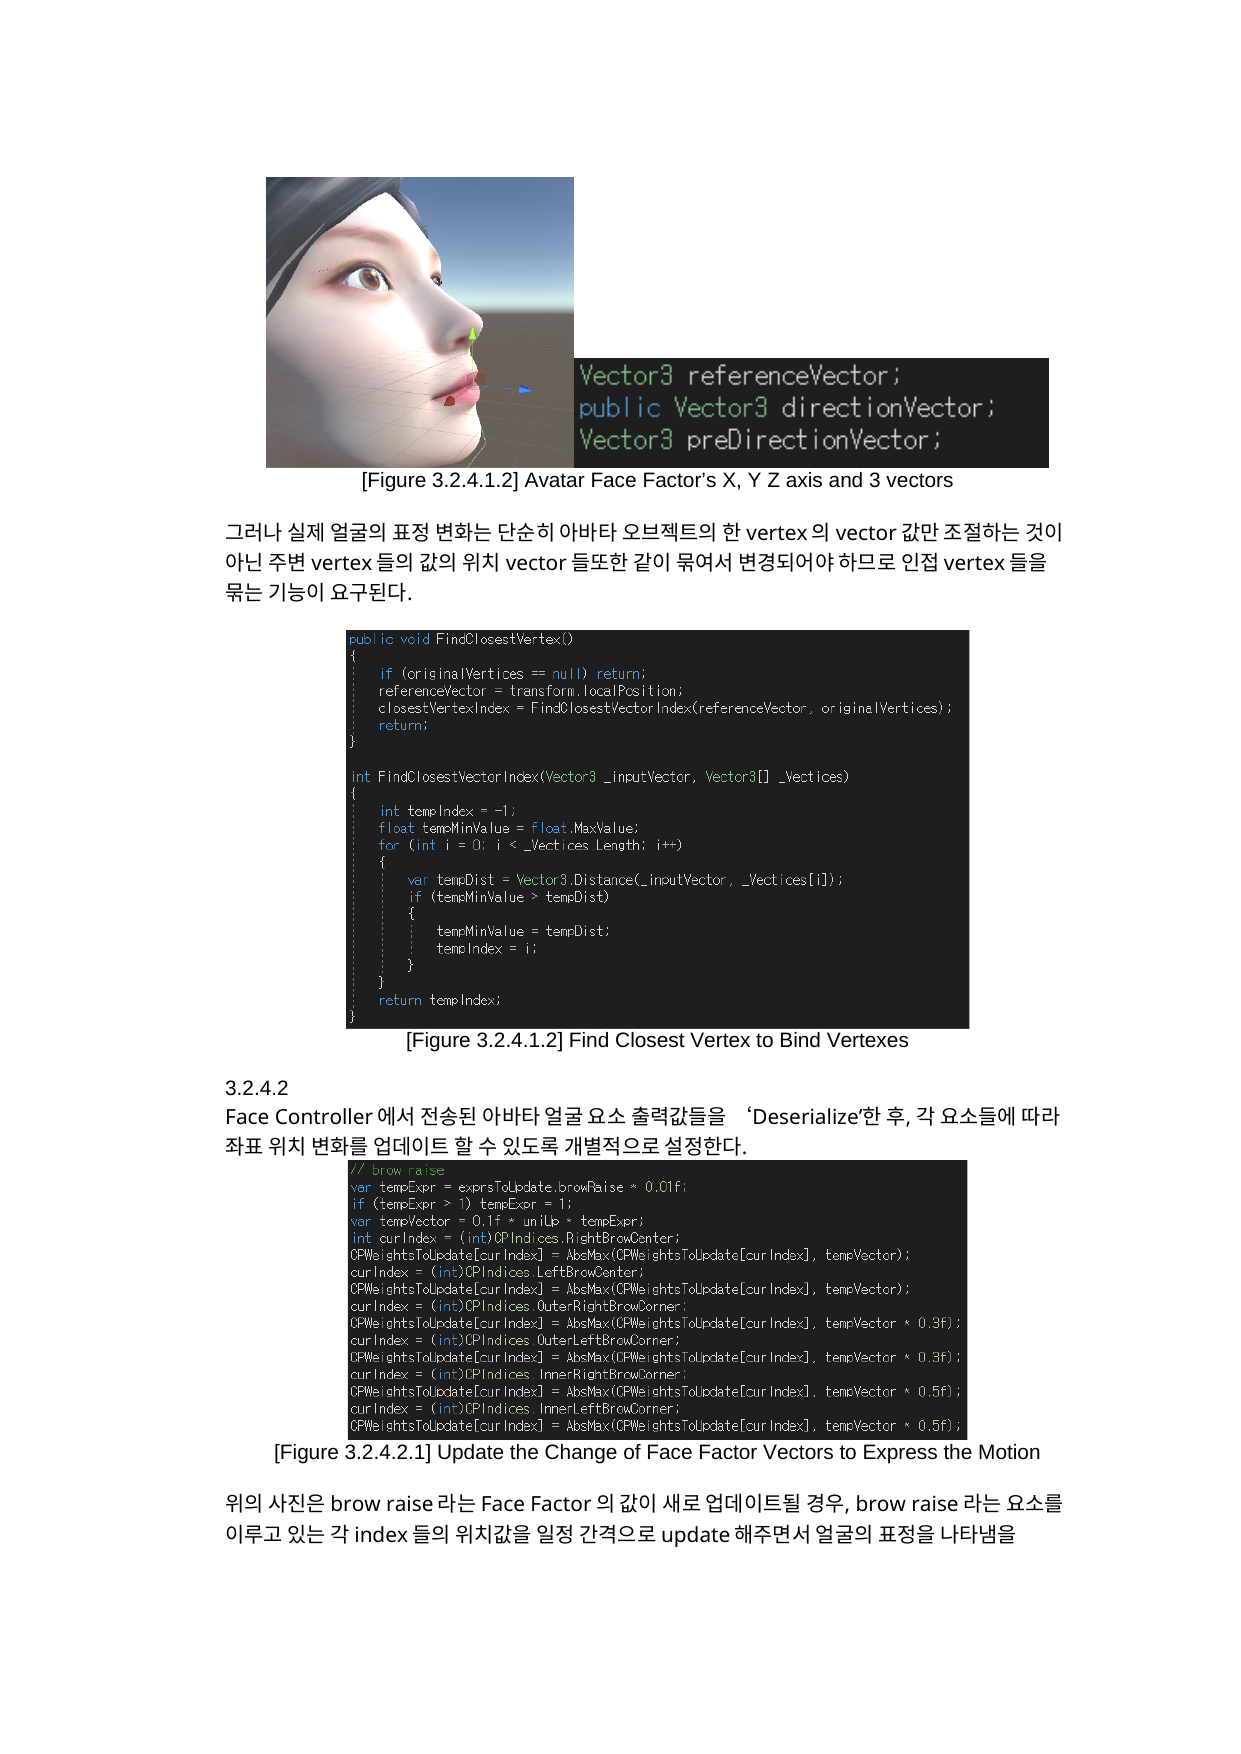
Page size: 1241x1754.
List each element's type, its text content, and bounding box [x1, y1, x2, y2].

picture [266, 177, 1049, 468]
text [Figure 3.2.4.2.1] Update the Change of Face Factor Vectors to Express the Motion [225, 1439, 1090, 1463]
text [Figure 3.2.4.1.2] Avatar Face Factor’s X, Y Z axis and 3 vectors [225, 468, 1090, 492]
picture [346, 630, 970, 1029]
text 3.2.4.2 [225, 1076, 1090, 1100]
text [Figure 3.2.4.1.2] Find Closest Vertex to Bind Vertexes [225, 1028, 1090, 1052]
picture [347, 1160, 968, 1440]
